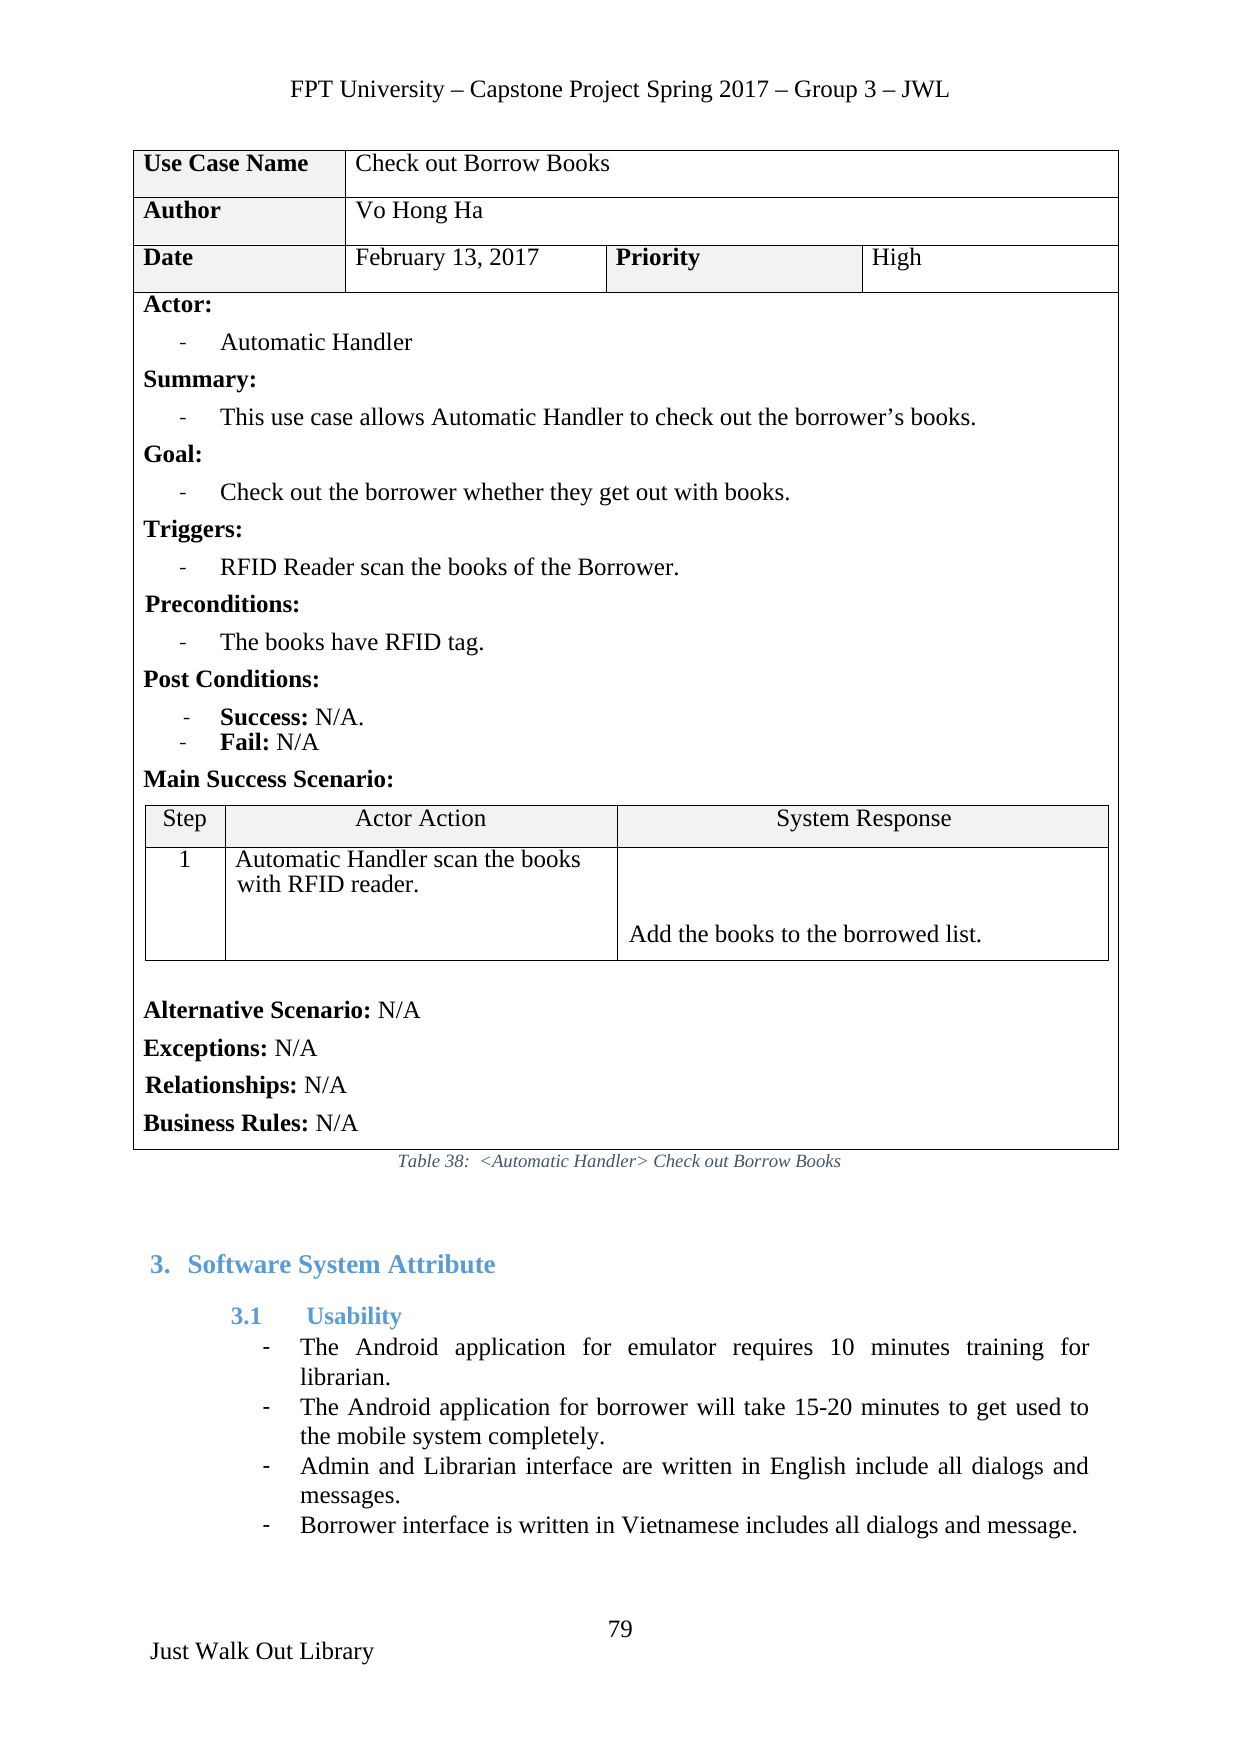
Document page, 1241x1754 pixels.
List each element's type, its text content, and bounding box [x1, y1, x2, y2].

text Admin and Librarian interface are written in English include all dialogs and messages. [262, 1450, 1090, 1509]
text The Android application for borrower will take 15-20 minutes to get used to the mobile system completely. [262, 1391, 1090, 1450]
table_cell Use Case Name [134, 151, 345, 197]
table_cell Priority [607, 246, 862, 292]
table_cell High [863, 246, 1118, 292]
table_cell Author [134, 198, 345, 244]
text The Android application for emulator requires 10 minutes training for librarian. [262, 1332, 1090, 1391]
text Borrower interface is written in Vietnamese includes all dialogs and message. [262, 1509, 1090, 1540]
table_cell Actor: Automatic Handler Summary: This use case allows Automatic Handler to check out the borrower’s books. Goal: Check out the borrower whether they get out with books. Triggers: RFID Reader scan the books of the Borrower. Preconditions: The books have RFID tag. Post Conditions: Success: N/A. Fail: N/A Main Success Scenario: Alternative Scenario: N/A Exceptions: N/A Relationships: N/A Business Rules: N/A [134, 293, 1118, 1149]
table_cell February 13, 2017 [346, 246, 606, 292]
table_cell Vo Hong Ha [346, 198, 1118, 244]
table_cell Check out Borrow Books [346, 151, 1118, 197]
subtitle Software System Attribute [150, 1248, 1090, 1279]
subtitle Usability [150, 1301, 1090, 1330]
table_cell Date [134, 246, 345, 292]
